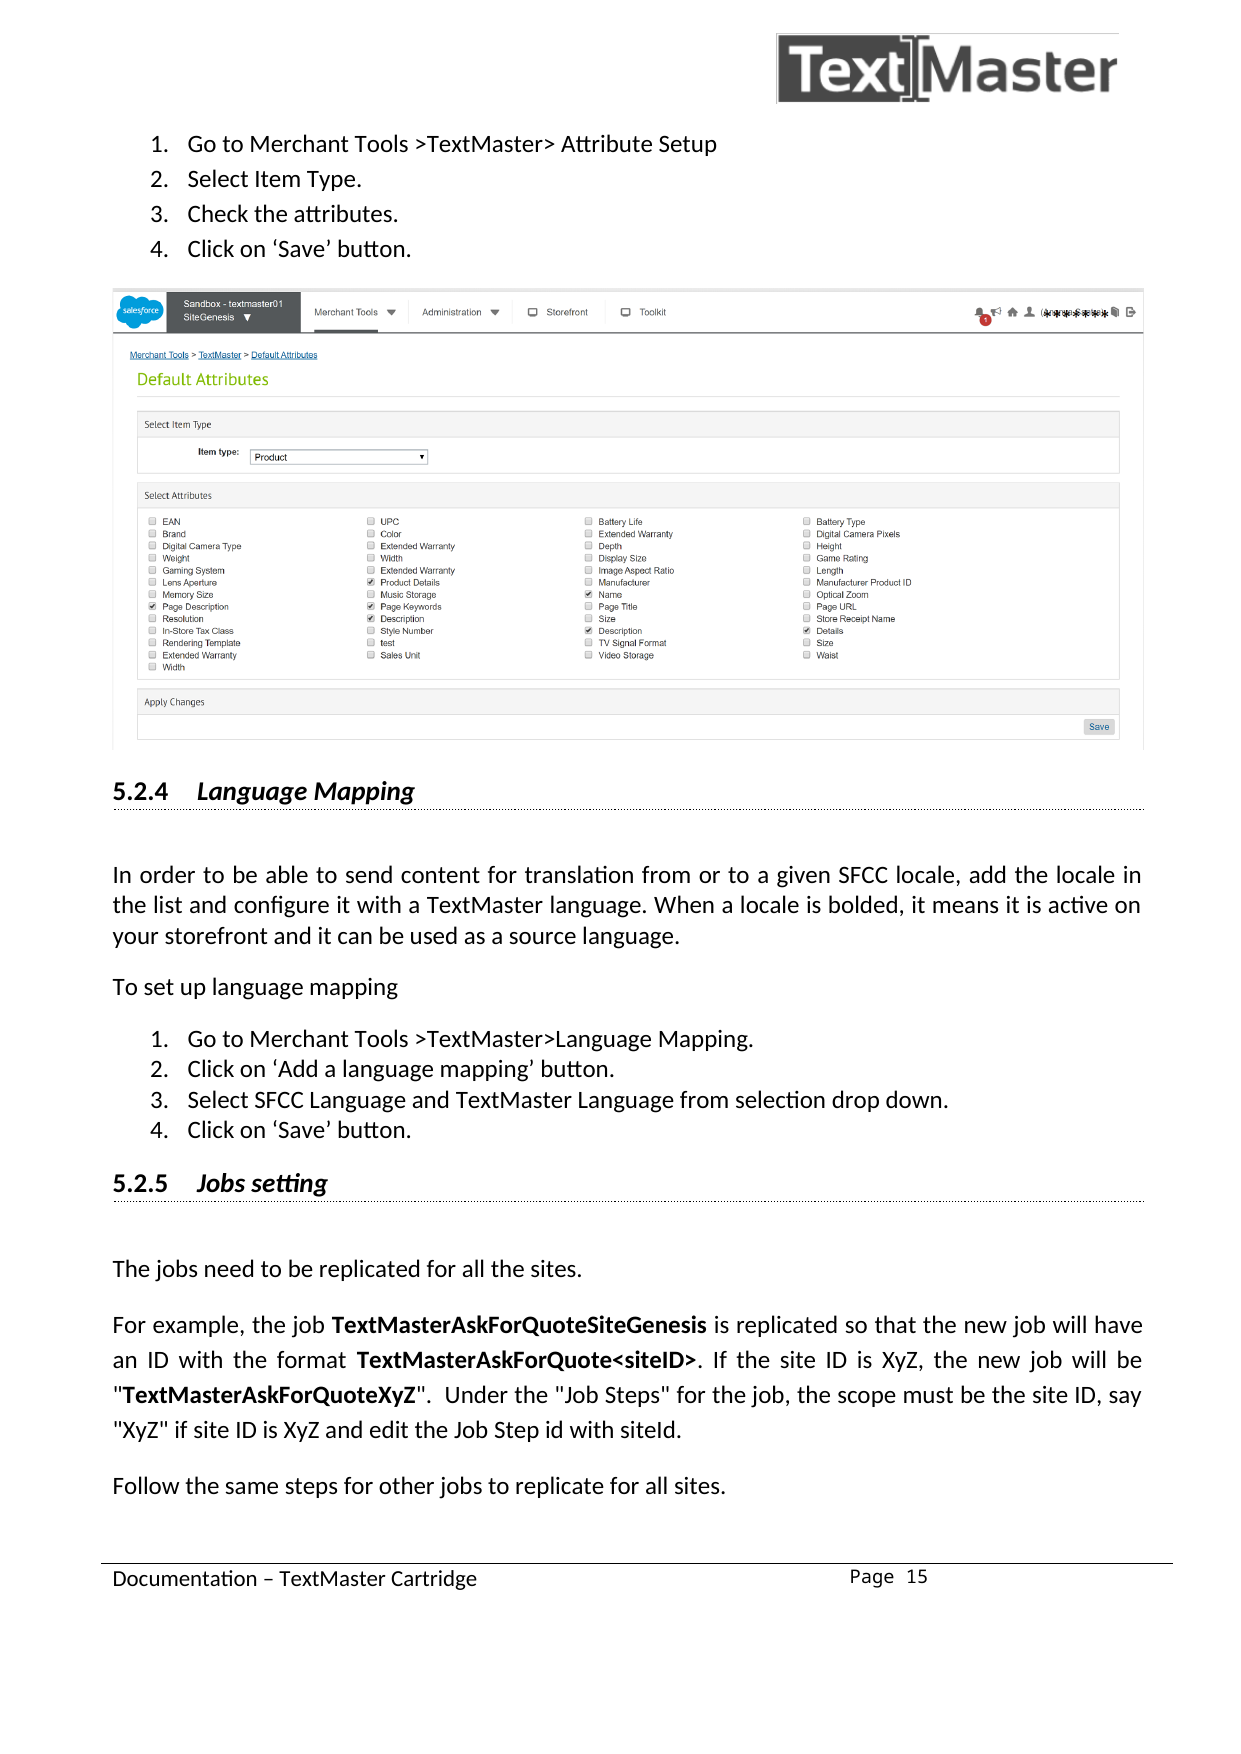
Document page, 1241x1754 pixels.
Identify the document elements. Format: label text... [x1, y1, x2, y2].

text Follow the same steps for other jobs to replicate for all sites. [112, 1470, 1144, 1501]
list Select SFCC Language and TextMaster Language from selection drop down. [150, 1084, 1144, 1114]
text To set up language mapping [112, 972, 1144, 1002]
text The jobs need to be replicated for all the sites. [112, 1253, 1144, 1284]
text In order to be able to send content for translation from or to a given SFCC locale, add the locale in the list and configure it with a TextMaster language. When a locale is bolded, it means it is active on your storefront and it can be used as a source language. [112, 859, 1144, 951]
list Click on ‘Add a language mapping’ button. [150, 1053, 1144, 1084]
list Select Item Type. [150, 163, 1144, 193]
list Click on ‘Save’ button. [150, 233, 1144, 263]
list Click on ‘Save’ button. [150, 1114, 1144, 1145]
list Go to Merchant Tools >TextMaster> Attribute Setup [150, 128, 1144, 158]
text For example, the job TextMasterAskForQuoteSiteGenesis is replicated so that the new job will have an ID with the format TextMasterAskForQuote<siteID>. If the site ID is XyZ, the new job will be "TextMasterAskForQuoteXyZ". Under the "Job Steps" for the job, the scope must be the site ID, say "XyZ" if site ID is XyZ and edit the Job Step id with siteId. [112, 1309, 1144, 1445]
subtitle Language Mapping [112, 774, 1144, 810]
list Go to Merchant Tools >TextMaster>Language Mapping. [150, 1023, 1144, 1053]
subtitle Jobs setting [112, 1166, 1144, 1202]
picture [112, 288, 1144, 750]
picture [775, 33, 1119, 104]
list Check the attributes. [150, 198, 1144, 228]
